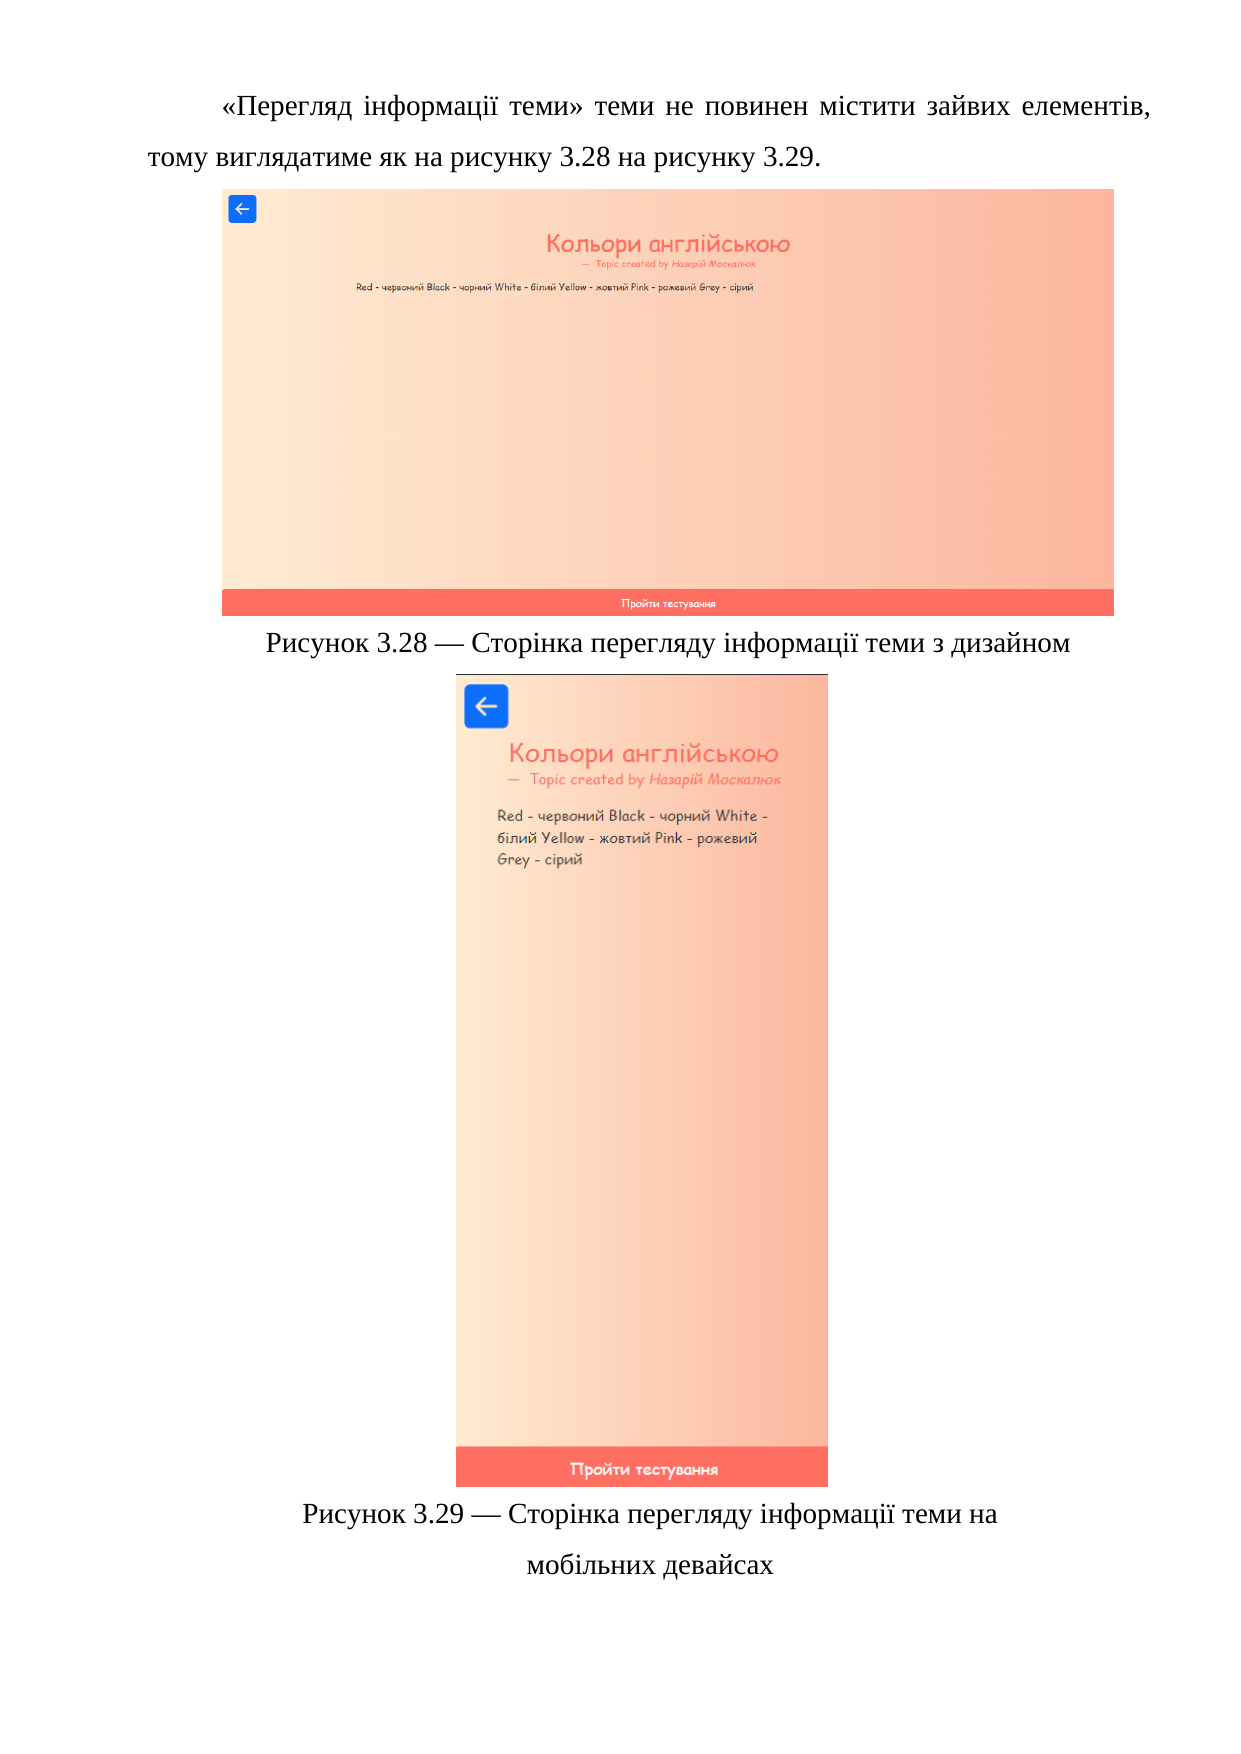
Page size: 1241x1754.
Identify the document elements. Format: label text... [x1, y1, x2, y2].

text «Перегляд інформації теми» теми не повинен містити зайвих елементів, тому виглядатиме як на рисунку 3.28 на рисунку 3.29. [148, 88, 1152, 172]
picture [456, 674, 828, 1487]
picture [222, 189, 1114, 616]
